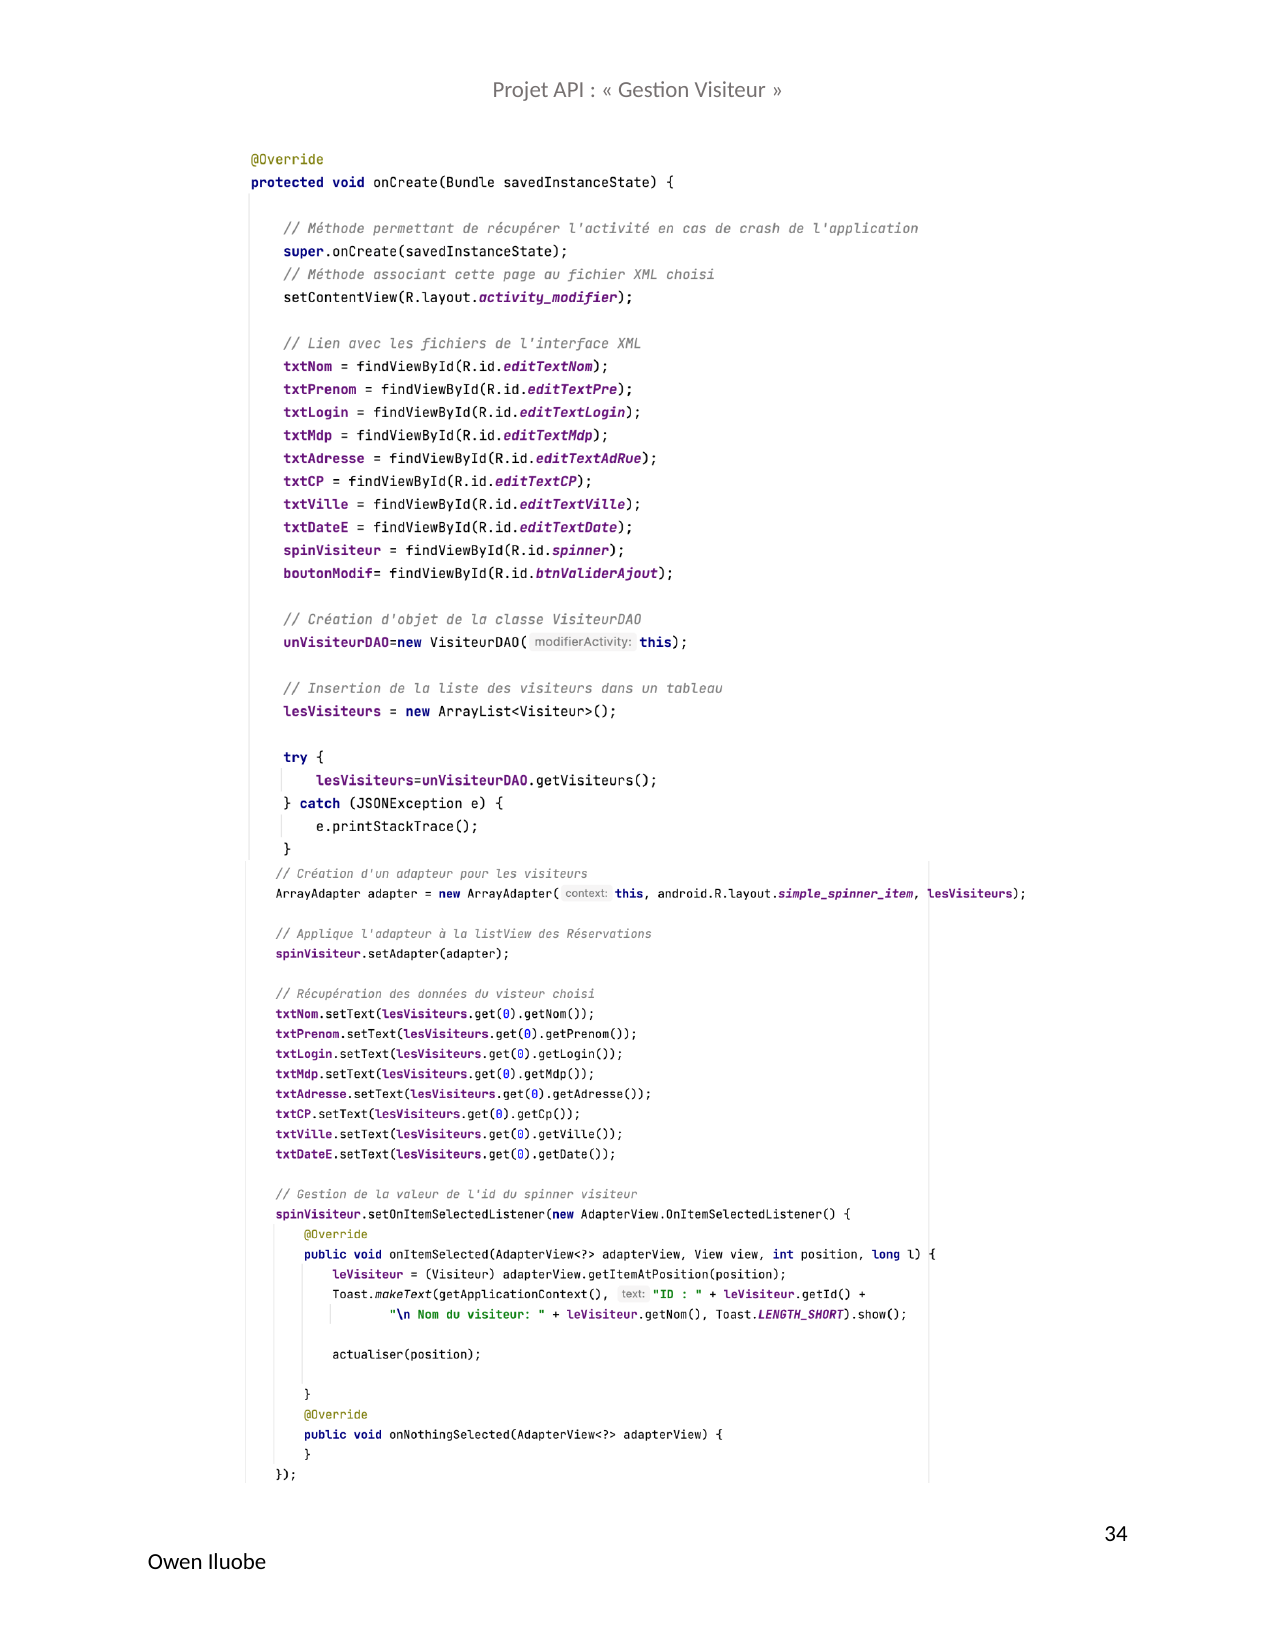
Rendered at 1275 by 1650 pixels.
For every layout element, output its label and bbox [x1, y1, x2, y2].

picture [246, 147, 1029, 860]
picture [243, 861, 1032, 1483]
